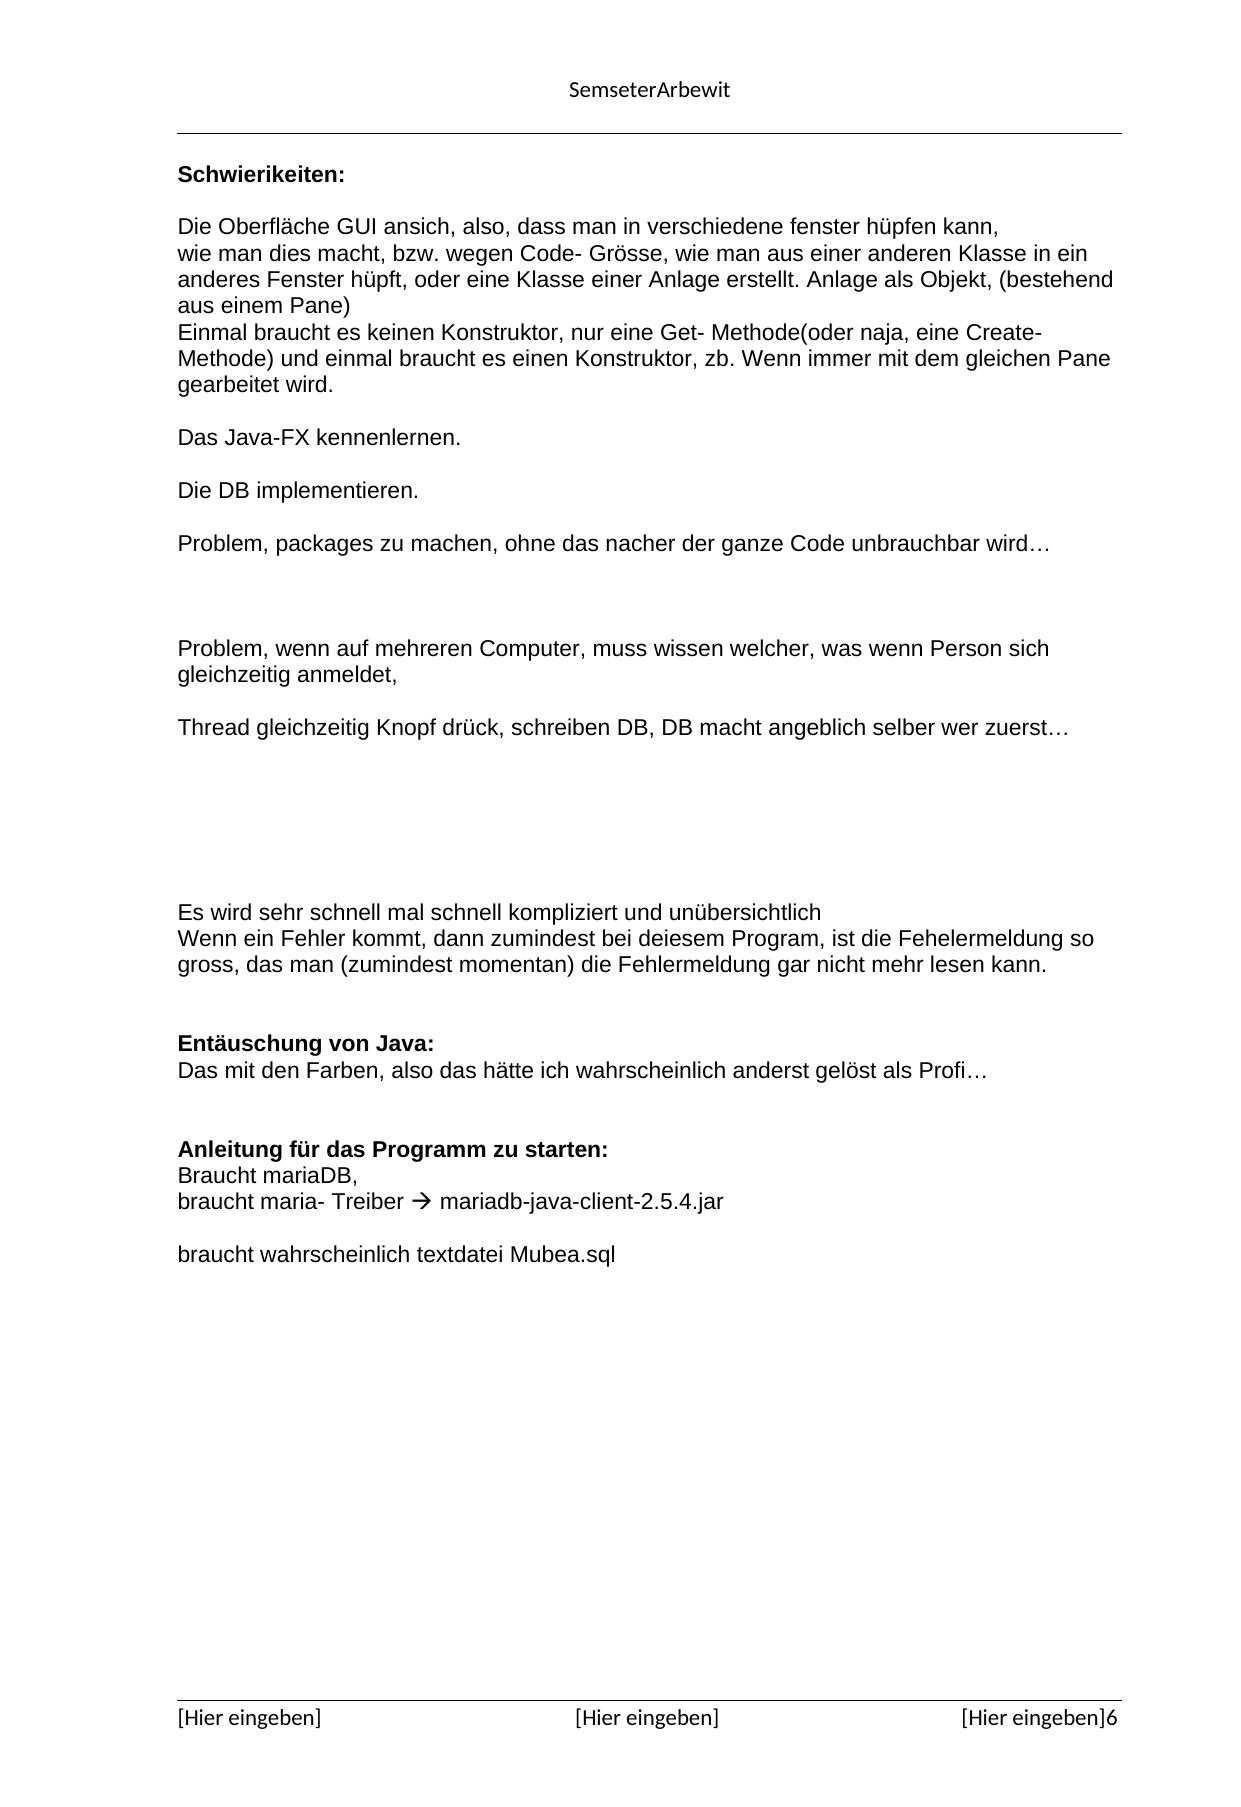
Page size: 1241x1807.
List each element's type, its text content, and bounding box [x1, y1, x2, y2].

text Wenn ein Fehler kommt, dann zumindest bei deiesem Program, ist die Fehelermeldung so gross, das man (zumindest momentan) die Fehlermeldung gar nicht mehr lesen kann. [177, 925, 1122, 977]
text braucht wahrscheinlich textdatei Mubea.sql [177, 1241, 1122, 1267]
text Braucht mariaDB, [177, 1162, 1122, 1188]
text wie man dies macht, bzw. wegen Code- Grösse, wie man aus einer anderen Klasse in ein anderes Fenster hüpft, oder eine Klasse einer Anlage erstellt. Anlage als Objekt, (bestehend aus einem Pane) [177, 239, 1122, 319]
text Einmal braucht es keinen Konstruktor, nur eine Get- Methode(oder naja, eine Create-Methode) und einmal braucht es einen Konstruktor, zb. Wenn immer mit dem gleichen Pane gearbeitet wird. [177, 319, 1122, 398]
text Schwierikeiten: [177, 161, 1122, 187]
text braucht maria- Treiber mariadb-java-client-2.5.4.jar [177, 1188, 1122, 1215]
text Problem, wenn auf mehreren Computer, muss wissen welcher, was wenn Person sich gleichzeitig anmeldet, [177, 635, 1122, 688]
text Die DB implementieren. [177, 477, 1122, 503]
text Es wird sehr schnell mal schnell kompliziert und unübersichtlich [177, 898, 1122, 925]
text Thread gleichzeitig Knopf drück, schreiben DB, DB macht angeblich selber wer zuerst… [177, 714, 1122, 740]
text Das Java-FX kennenlernen. [177, 424, 1122, 450]
text Das mit den Farben, also das hätte ich wahrscheinlich anderst gelöst als Profi… [177, 1057, 1122, 1083]
text Anleitung für das Programm zu starten: [177, 1136, 1122, 1162]
text Entäuschung von Java: [177, 1030, 1122, 1057]
text Die Oberfläche GUI ansich, also, dass man in verschiedene fenster hüpfen kann, [177, 213, 1122, 239]
text Problem, packages zu machen, ohne das nacher der ganze Code unbrauchbar wird… [177, 529, 1122, 556]
